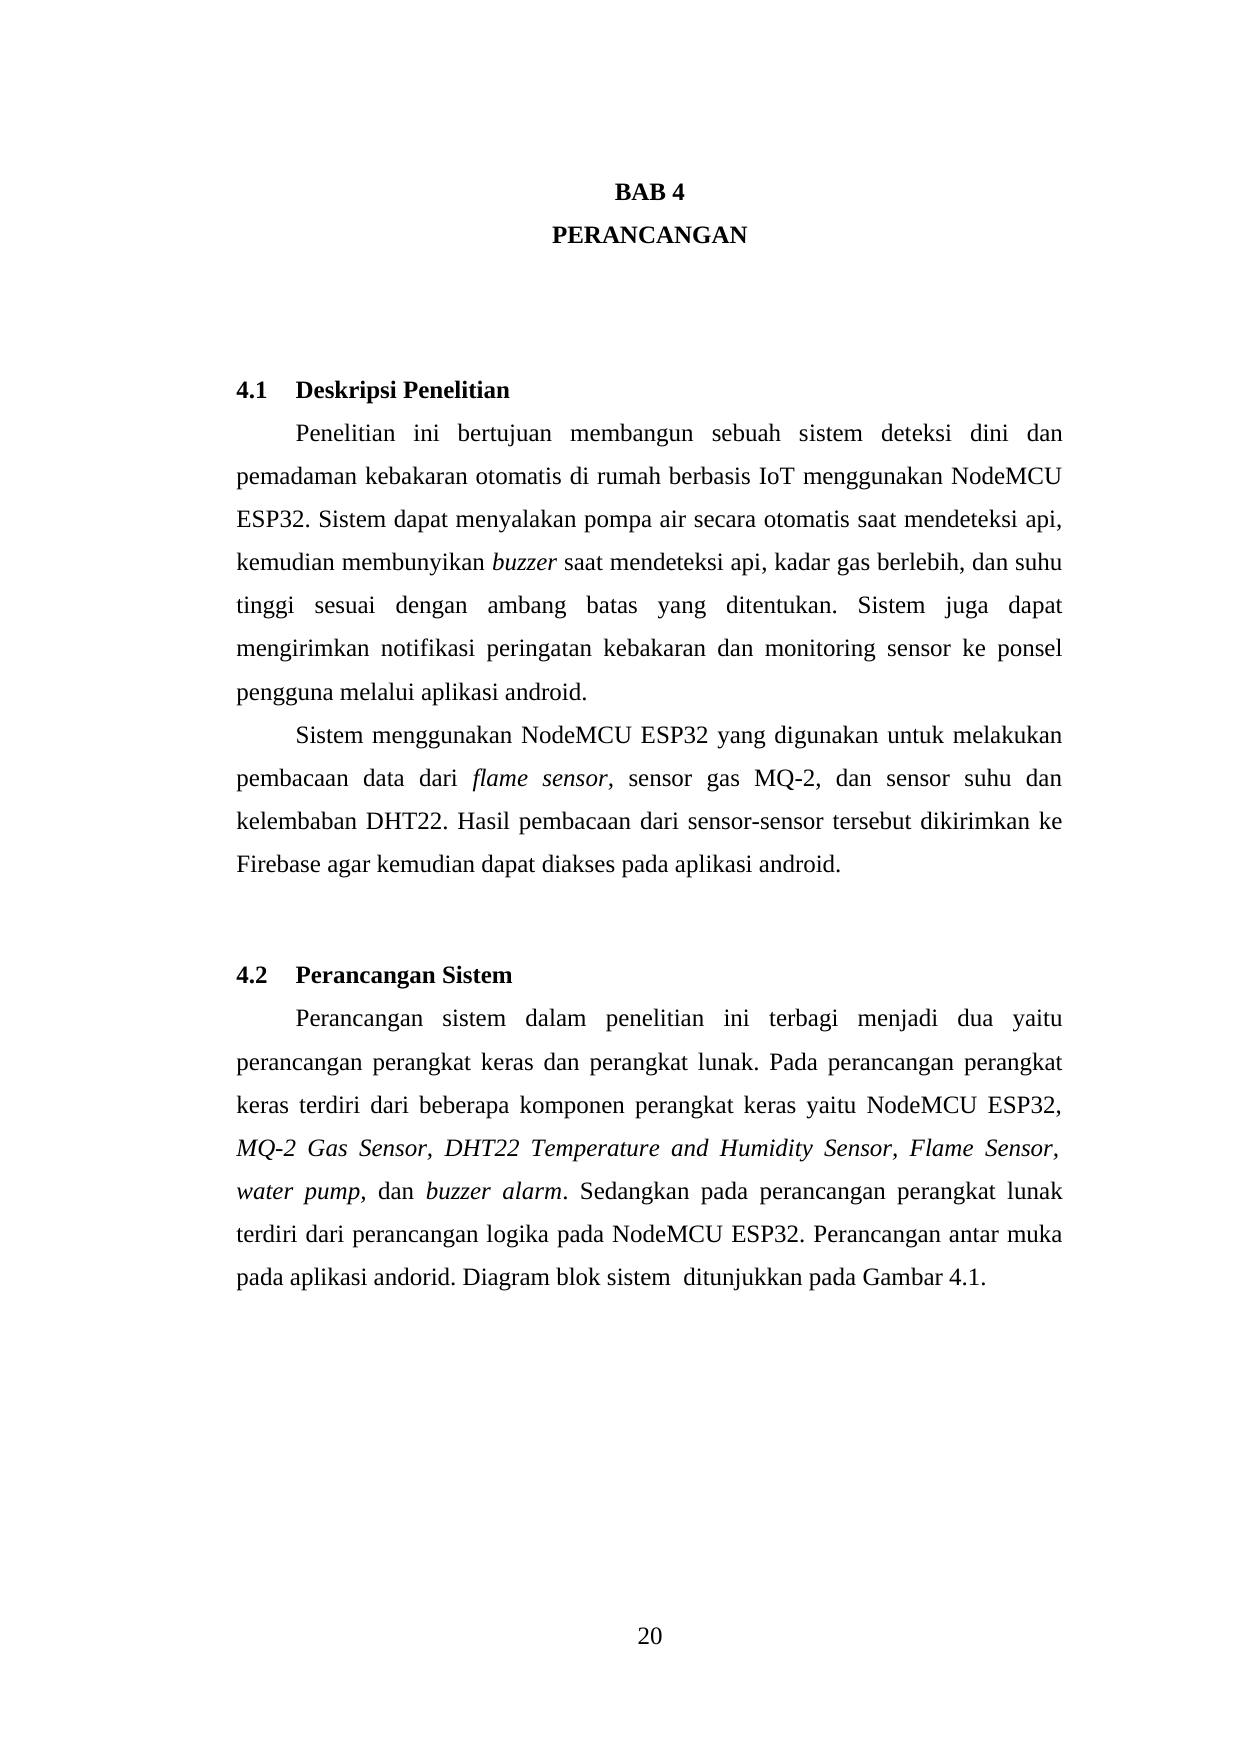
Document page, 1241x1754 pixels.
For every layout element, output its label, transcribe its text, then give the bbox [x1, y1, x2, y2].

subtitle BAB 4 PERANCANGAN [236, 177, 1063, 249]
text Deskripsi Penelitian [236, 375, 1063, 403]
text Perancangan Sistem [236, 960, 1063, 989]
text Penelitian ini bertujuan membangun sebuah sistem deteksi dini dan pemadaman kebakaran otomatis di rumah berbasis IoT menggunakan NodeMCU ESP32. Sistem dapat menyalakan pompa air secara otomatis saat mendeteksi api, kemudian membunyikan buzzer saat mendeteksi api, kadar gas berlebih, dan suhu tinggi sesuai dengan ambang batas yang ditentukan. Sistem juga dapat mengirimkan notifikasi peringatan kebakaran dan monitoring sensor ke ponsel pengguna melalui aplikasi android. [236, 418, 1063, 705]
text Sistem menggunakan NodeMCU ESP32 yang digunakan untuk melakukan pembacaan data dari flame sensor, sensor gas MQ-2, dan sensor suhu dan kelembaban DHT22. Hasil pembacaan dari sensor-sensor tersebut dikirimkan ke Firebase agar kemudian dapat diakses pada aplikasi android. [236, 720, 1063, 878]
text Perancangan sistem dalam penelitian ini terbagi menjadi dua yaitu perancangan perangkat keras dan perangkat lunak. Pada perancangan perangkat keras terdiri dari beberapa komponen perangkat keras yaitu NodeMCU ESP32, MQ-2 Gas Sensor, DHT22 Temperature and Humidity Sensor, Flame Sensor, water pump, dan buzzer alarm. Sedangkan pada perancangan perangkat lunak terdiri dari perancangan logika pada NodeMCU ESP32. Perancangan antar muka pada aplikasi andorid. Diagram blok sistem ditunjukkan pada Gambar 4.1. [236, 1003, 1063, 1291]
